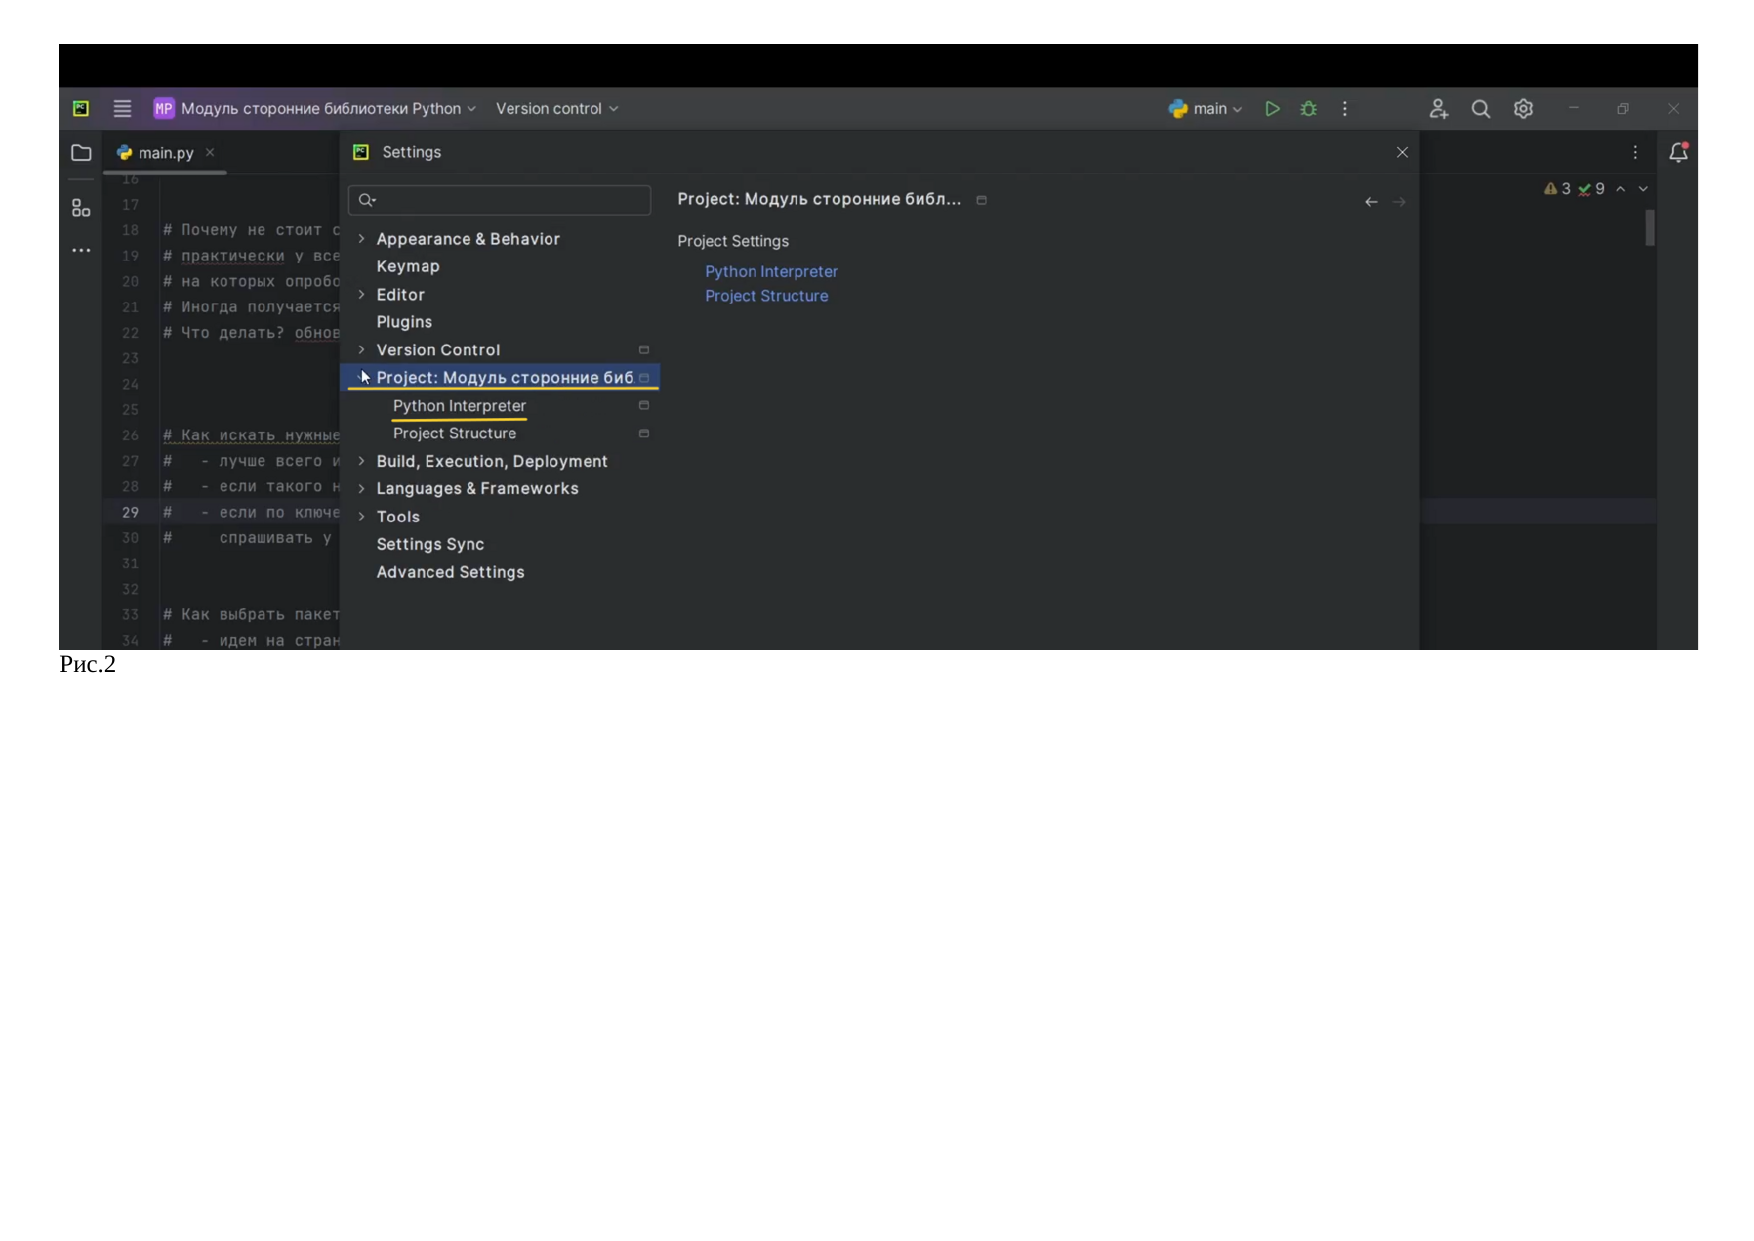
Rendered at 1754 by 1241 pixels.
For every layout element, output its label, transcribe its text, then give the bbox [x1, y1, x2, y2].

text Рис.2 [59, 650, 1698, 678]
picture [59, 44, 1699, 650]
